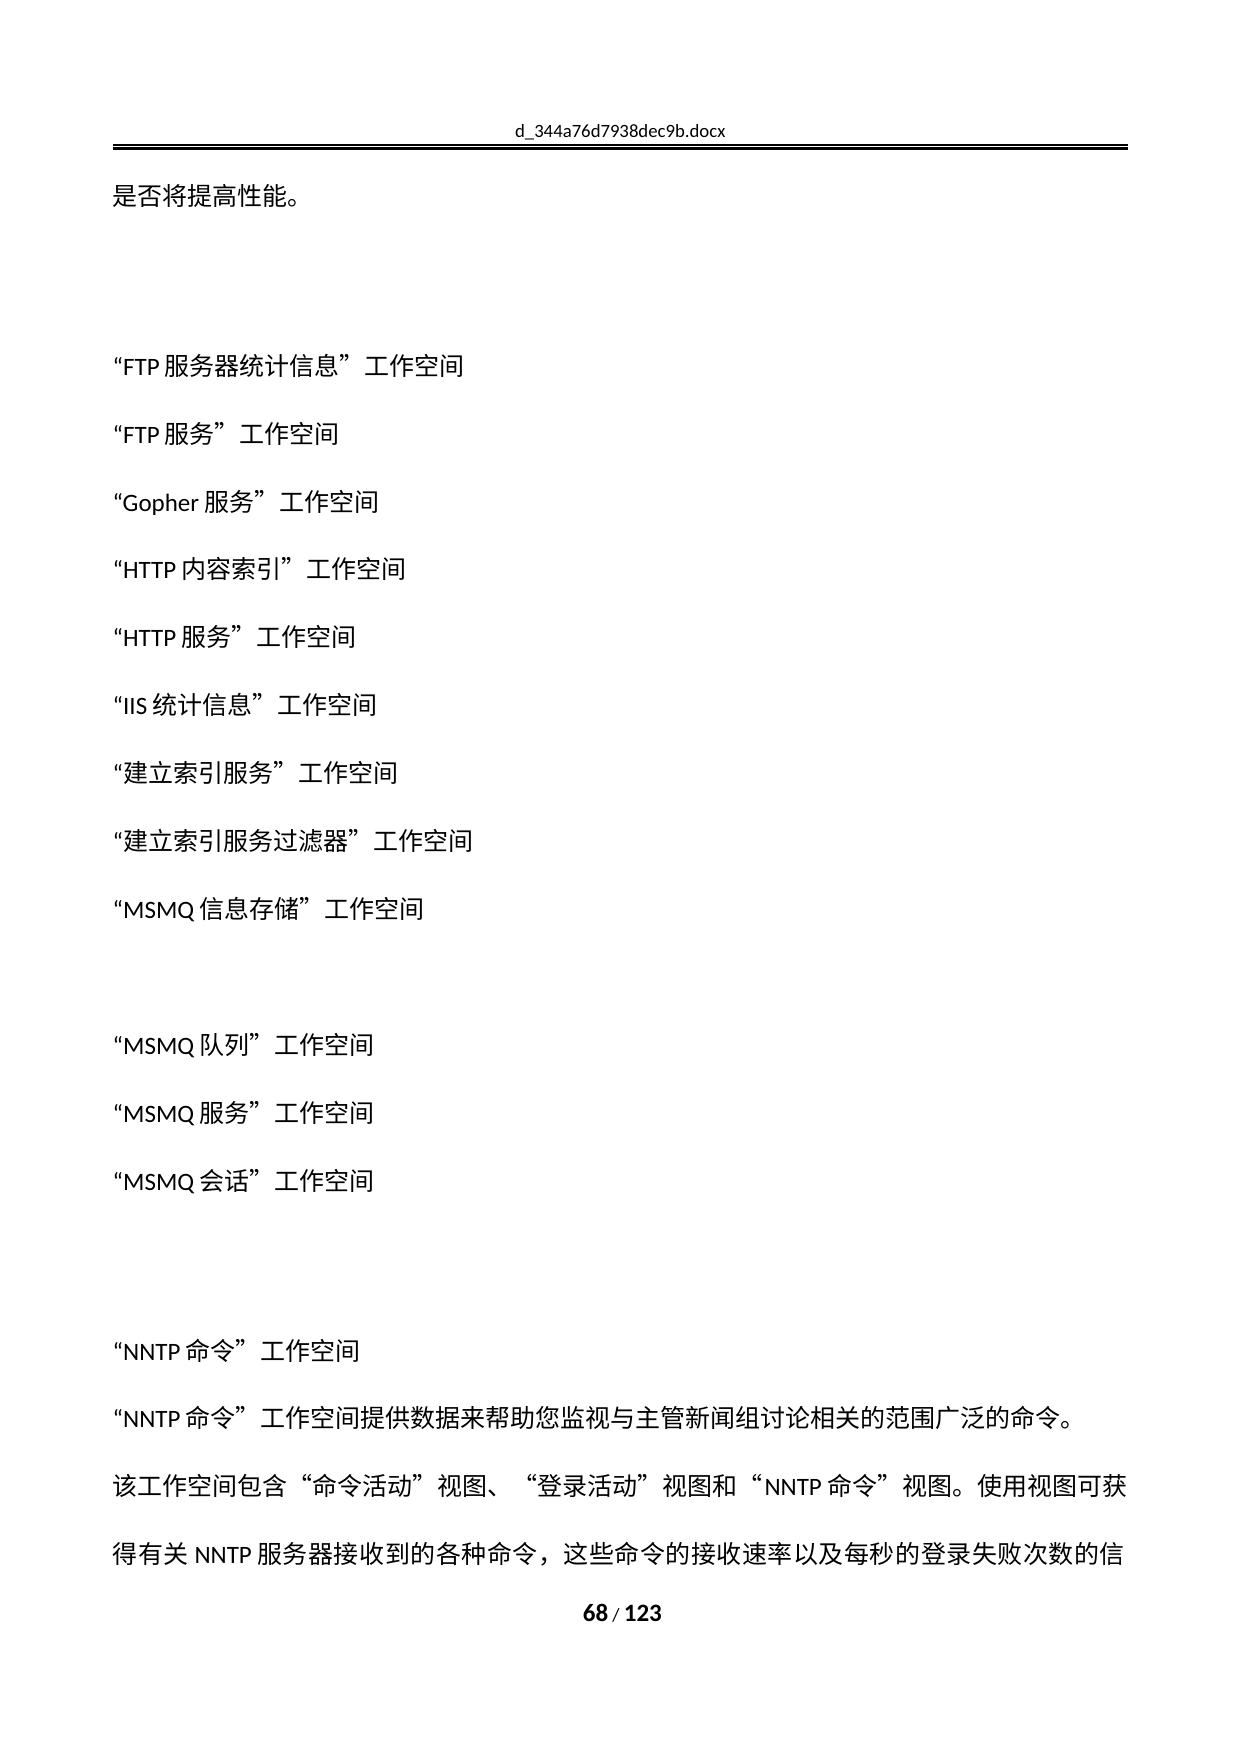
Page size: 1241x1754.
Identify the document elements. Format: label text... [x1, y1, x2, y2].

text “NNTP命令”工作空间提供数据来帮助您监视与主管新闻组讨论相关的范围广泛的命令。 [112, 1383, 1128, 1451]
text “NNTP命令”工作空间 [112, 1315, 1128, 1383]
text “建立索引服务”工作空间 [112, 738, 1128, 806]
text “HTTP服务”工作空间 [112, 602, 1128, 670]
text “MSMQ会话”工作空间 [112, 1145, 1128, 1213]
text “Gopher服务”工作空间 [112, 466, 1128, 534]
text “IIS统计信息”工作空间 [112, 670, 1128, 738]
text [112, 161, 1128, 228]
text “建立索引服务过滤器”工作空间 [112, 806, 1128, 874]
text “MSMQ队列”工作空间 [112, 1009, 1128, 1077]
text “MSMQ服务”工作空间 [112, 1077, 1128, 1145]
text “HTTP内容索引”工作空间 [112, 534, 1128, 602]
text “FTP服务”工作空间 [112, 398, 1128, 466]
text “FTP服务器统计信息”工作空间 [112, 330, 1128, 398]
text “MSMQ信息存储”工作空间 [112, 874, 1128, 942]
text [112, 1451, 1128, 1587]
